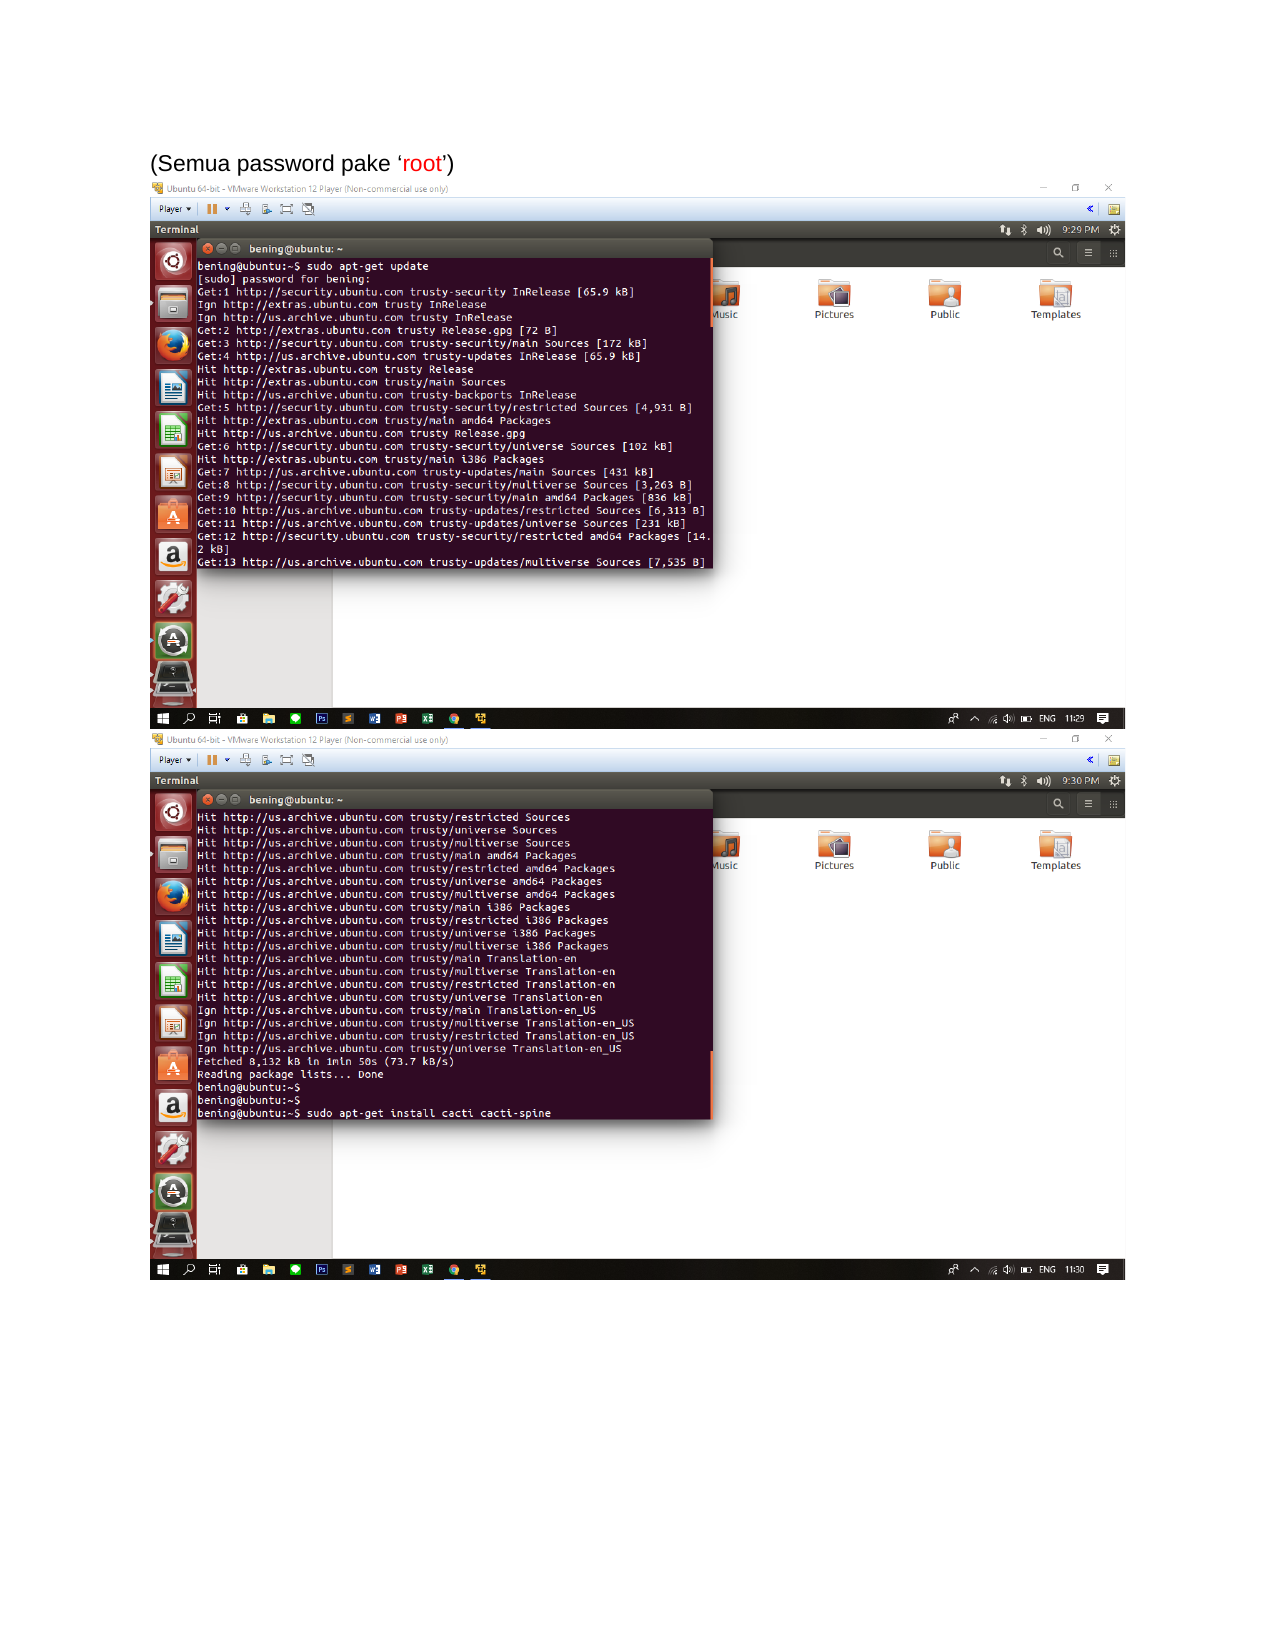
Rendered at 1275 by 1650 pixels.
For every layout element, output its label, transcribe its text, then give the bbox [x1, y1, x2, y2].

picture [150, 732, 1125, 1280]
text (Semua password pake ‘root’) [150, 150, 1125, 176]
picture [150, 180, 1125, 729]
